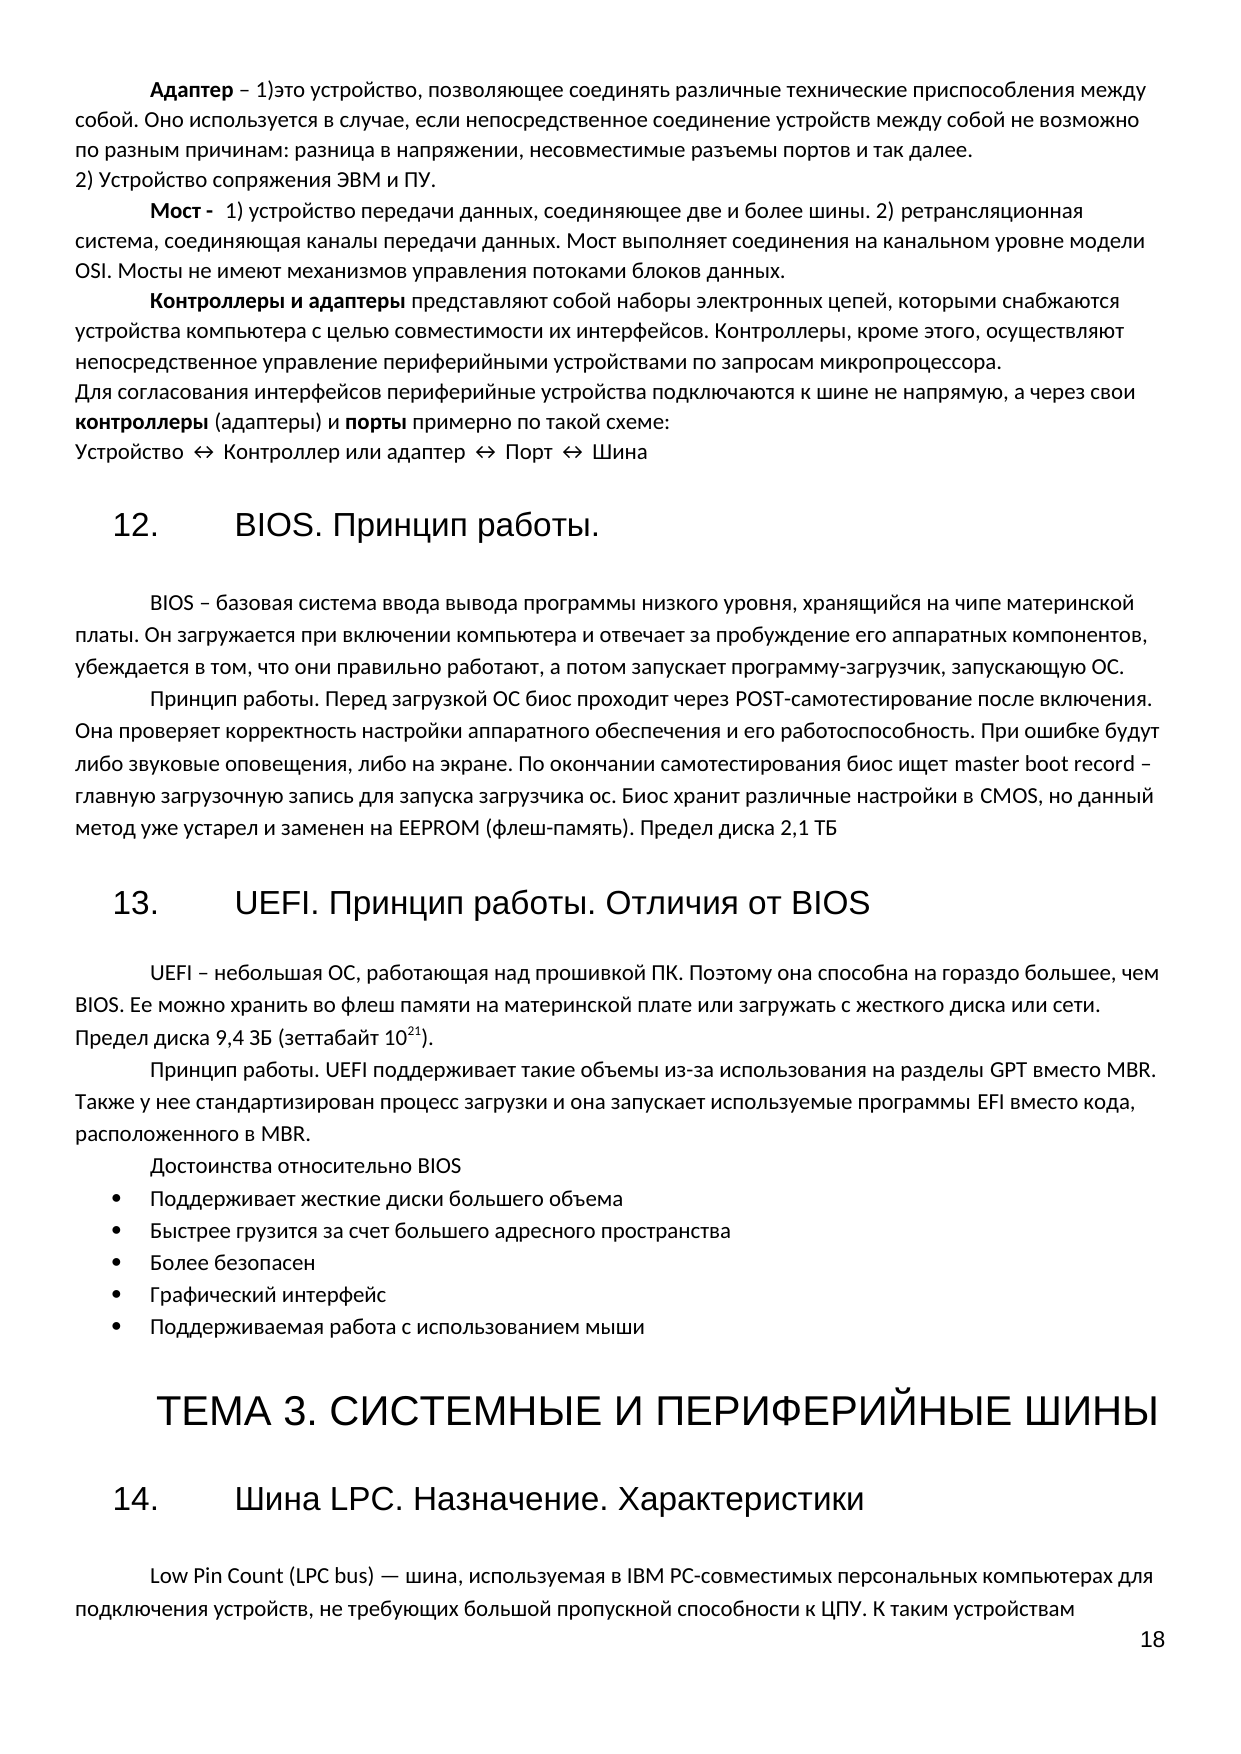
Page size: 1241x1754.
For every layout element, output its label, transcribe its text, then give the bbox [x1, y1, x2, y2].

text Принцип работы. Перед загрузкой ОС биос проходит через POST-самотестирование после включения. Она проверяет корректность настройки аппаратного обеспечения и его работоспособность. При ошибке будут либо звуковые оповещения, либо на экране. По окончании самотестирования биос ищет master boot record – главную загрузочную запись для запуска загрузчика ос. Биос хранит различные настройки в CMOS, но данный метод уже устарел и заменен на EEPROM (флеш-память). Предел диска 2,1 ТБ [75, 684, 1165, 841]
text Контроллеры и адаптеры представляют собой наборы электронных цепей, которыми снабжаются устройства компьютера с целью совместимости их интерфейсов. Контроллеры, кроме этого, осуществляют непосредственное управление периферийными устройствами по запросам микропроцессора. [75, 286, 1165, 375]
text Принцип работы. UEFI поддерживает такие объемы из-за использования на разделы GPT вместо MBR. Также у нее стандартизирован процесс загрузки и она запускает используемые программы EFI вместо кода, расположенного в MBR. [75, 1055, 1165, 1147]
subtitle ТЕМА 3. СИСТЕМНЫЕ И ПЕРИФЕРИЙНЫЕ ШИНЫ [150, 1386, 1165, 1434]
text Адаптер – 1)это устройство, позволяющее соединять различные технические приспособления между собой. Оно используется в случае, если непосредственное соединение устройств между собой не возможно по разным причинам: разница в напряжении, несовместимые разъемы портов и так далее. [75, 75, 1165, 163]
text 2) Устройство сопряжения ЭВМ и ПУ. [75, 166, 1165, 194]
text Устройство ↔ Контроллер или адаптер ↔ Порт ↔ Шина [75, 437, 1165, 466]
text BIOS – базовая система ввода вывода программы низкого уровня, хранящийся на чипе материнской платы. Он загружается при включении компьютера и отвечает за пробуждение его аппаратных компонентов, убеждается в том, что они правильно работают, а потом запускает программу-загрузчик, запускающую ОС. [75, 588, 1165, 680]
text Для согласования интерфейсов периферийные устройства подключаются к шине не напрямую, а через свои контроллеры (адаптеры) и порты примерно по такой схеме: [75, 377, 1165, 435]
text UEFI – небольшая ОС, работающая над прошивкой ПК. Поэтому она способна на гораздо большее, чем BIOS. Ее можно хранить во флеш памяти на материнской плате или загружать с жесткого диска или сети. Предел диска 9,4 ЗБ (зеттабайт 1021). [75, 958, 1165, 1051]
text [75, 1562, 1165, 1622]
list Поддерживает жесткие диски большего объема [112, 1184, 1165, 1212]
list Быстрее грузится за счет большего адресного пространства [112, 1216, 1165, 1244]
list Графический интерфейс [112, 1280, 1165, 1308]
subtitle Шина LPC. Назначение. Характеристики [112, 1479, 1165, 1517]
text Достоинства относительно BIOS [75, 1152, 1165, 1179]
subtitle UEFI. Принцип работы. Отличия от BIOS [112, 883, 1165, 921]
list Поддерживаемая работа с использованием мыши [112, 1312, 1165, 1341]
text Мост - 1) устройство передачи данных, соединяющее две и более шины. 2) ретрансляционная система, соединяющая каналы передачи данных. Мост выполняет соединения на канальном уровне модели OSI. Мосты не имеют механизмов управления потоками блоков данных. [75, 196, 1165, 284]
subtitle BIOS. Принцип работы. [112, 505, 1165, 544]
list Более безопасен [112, 1248, 1165, 1276]
